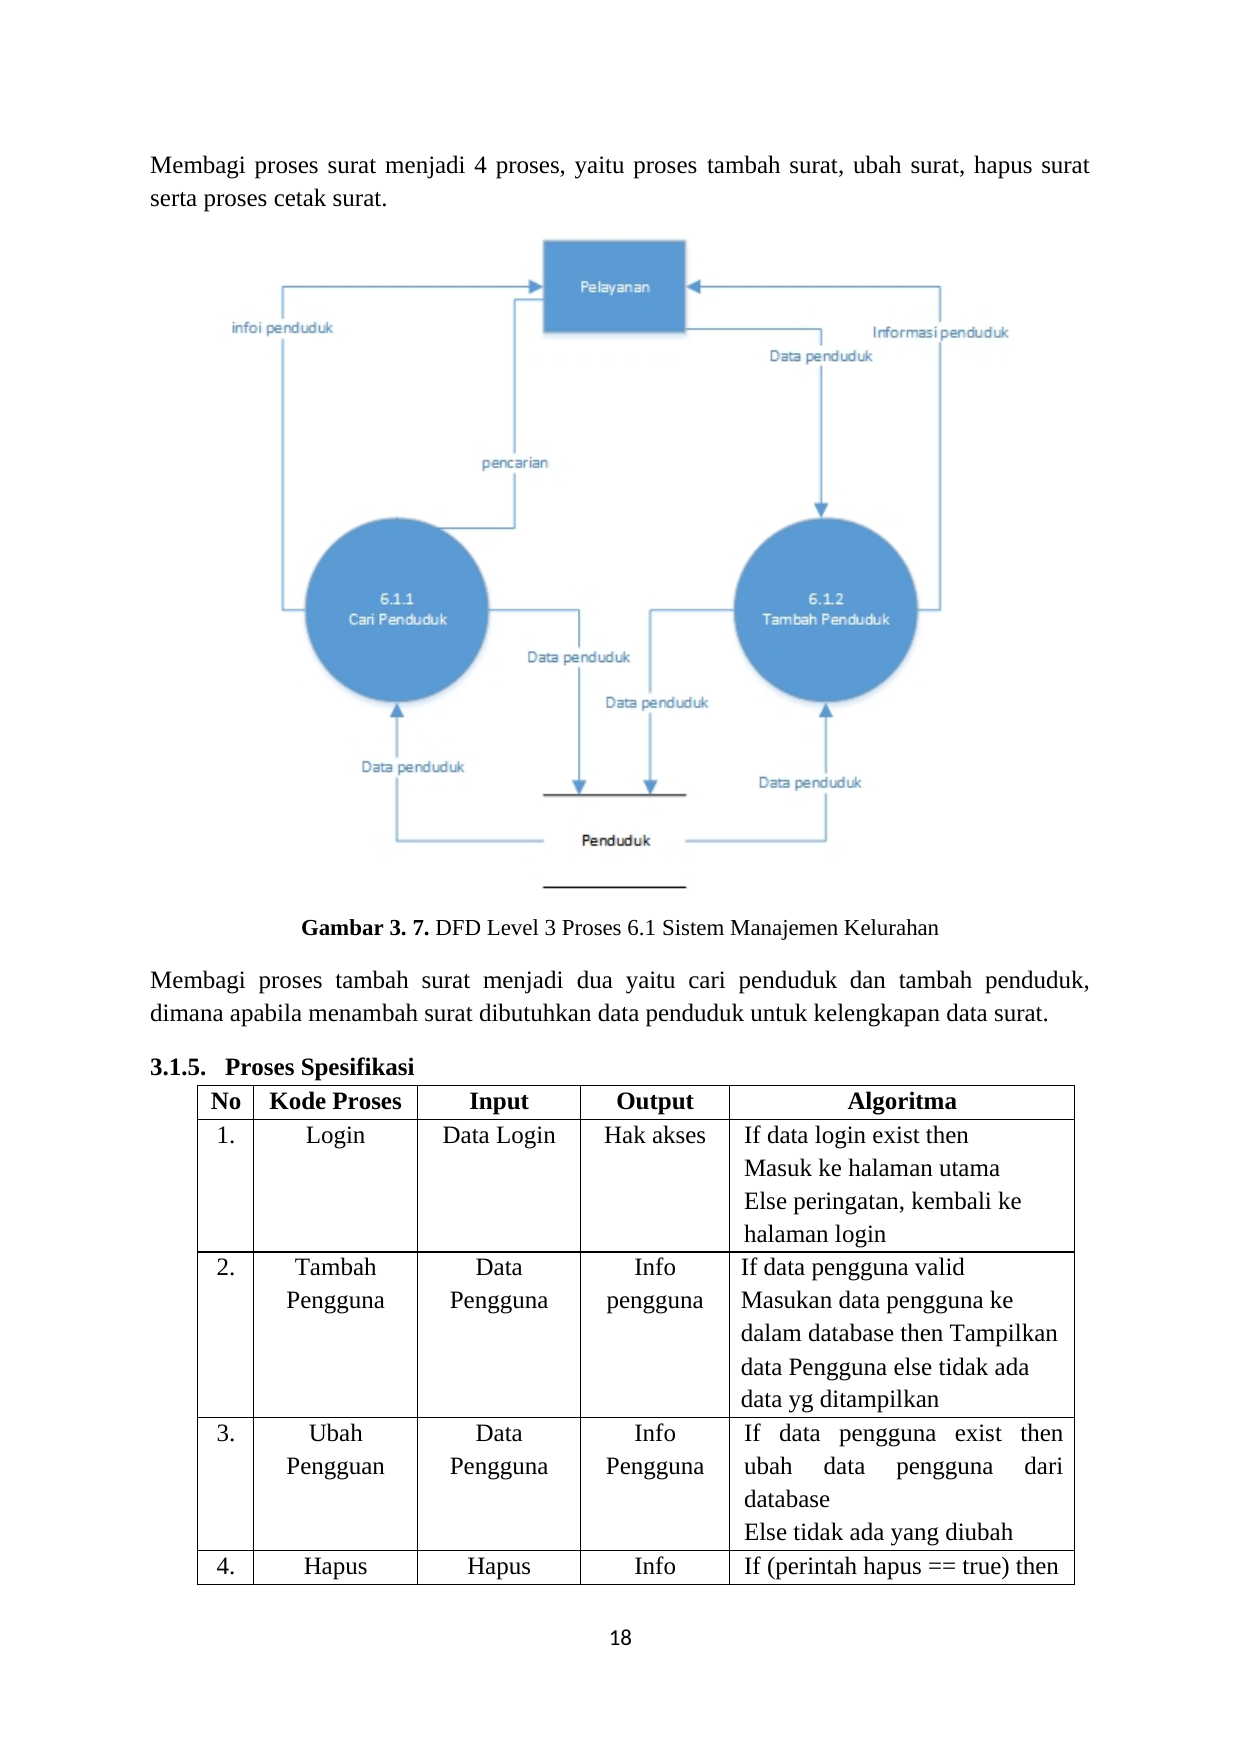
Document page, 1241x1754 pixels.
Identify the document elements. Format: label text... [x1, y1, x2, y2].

table_header Algoritma [730, 1086, 1074, 1119]
table_cell 2. [198, 1253, 253, 1417]
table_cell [730, 1551, 1074, 1583]
table_cell If data pengguna exist then ubah data pengguna dari database Else tidak ada yang diubah [730, 1418, 1074, 1550]
table_cell 1. [198, 1120, 253, 1251]
table_cell Hapus Pengguna [254, 1551, 417, 1583]
table_cell If data login exist then Masuk ke halaman utama Else peringatan, kembali ke halaman login [730, 1120, 1074, 1251]
table_cell 3. [198, 1418, 253, 1550]
table_header Output [581, 1086, 729, 1119]
table_cell Data Pengguna [418, 1253, 580, 1417]
table_cell Hapus [418, 1551, 580, 1583]
text Gambar 3. 7. DFD Level 3 Proses 6.1 Sistem Manajemen Kelurahan [150, 914, 1090, 941]
text Membagi proses tambah surat menjadi dua yaitu cari penduduk dan tambah penduduk, dimana apabila menambah surat dibutuhkan data penduduk untuk kelengkapan data surat. [150, 965, 1090, 1027]
table_cell If data pengguna valid Masukan data pengguna ke dalam database then Tampilkan data Pengguna else tidak ada data yg ditampilkan [730, 1253, 1074, 1417]
table_cell Login [254, 1120, 417, 1251]
picture [222, 236, 1018, 890]
text Membagi proses surat menjadi 4 proses, yaitu proses tambah surat, ubah surat, hapus surat serta proses cetak surat. [150, 150, 1090, 212]
subtitle Proses Spesifikasi [150, 1052, 1090, 1081]
table_cell Hak akses [581, 1120, 729, 1251]
table_cell Tambah Pengguna [254, 1253, 417, 1417]
table_header Kode Proses [254, 1086, 417, 1119]
table_cell Data Login [418, 1120, 580, 1251]
table_cell Info pengguna [581, 1253, 729, 1417]
table_header No [198, 1086, 253, 1119]
table_cell Data Pengguna [418, 1418, 580, 1550]
table_cell Info Pengguna [581, 1551, 729, 1583]
table_cell Info Pengguna [581, 1418, 729, 1550]
table_cell Ubah Pengguan [254, 1418, 417, 1550]
table_cell 4. [198, 1551, 253, 1583]
table_header Input [418, 1086, 580, 1119]
